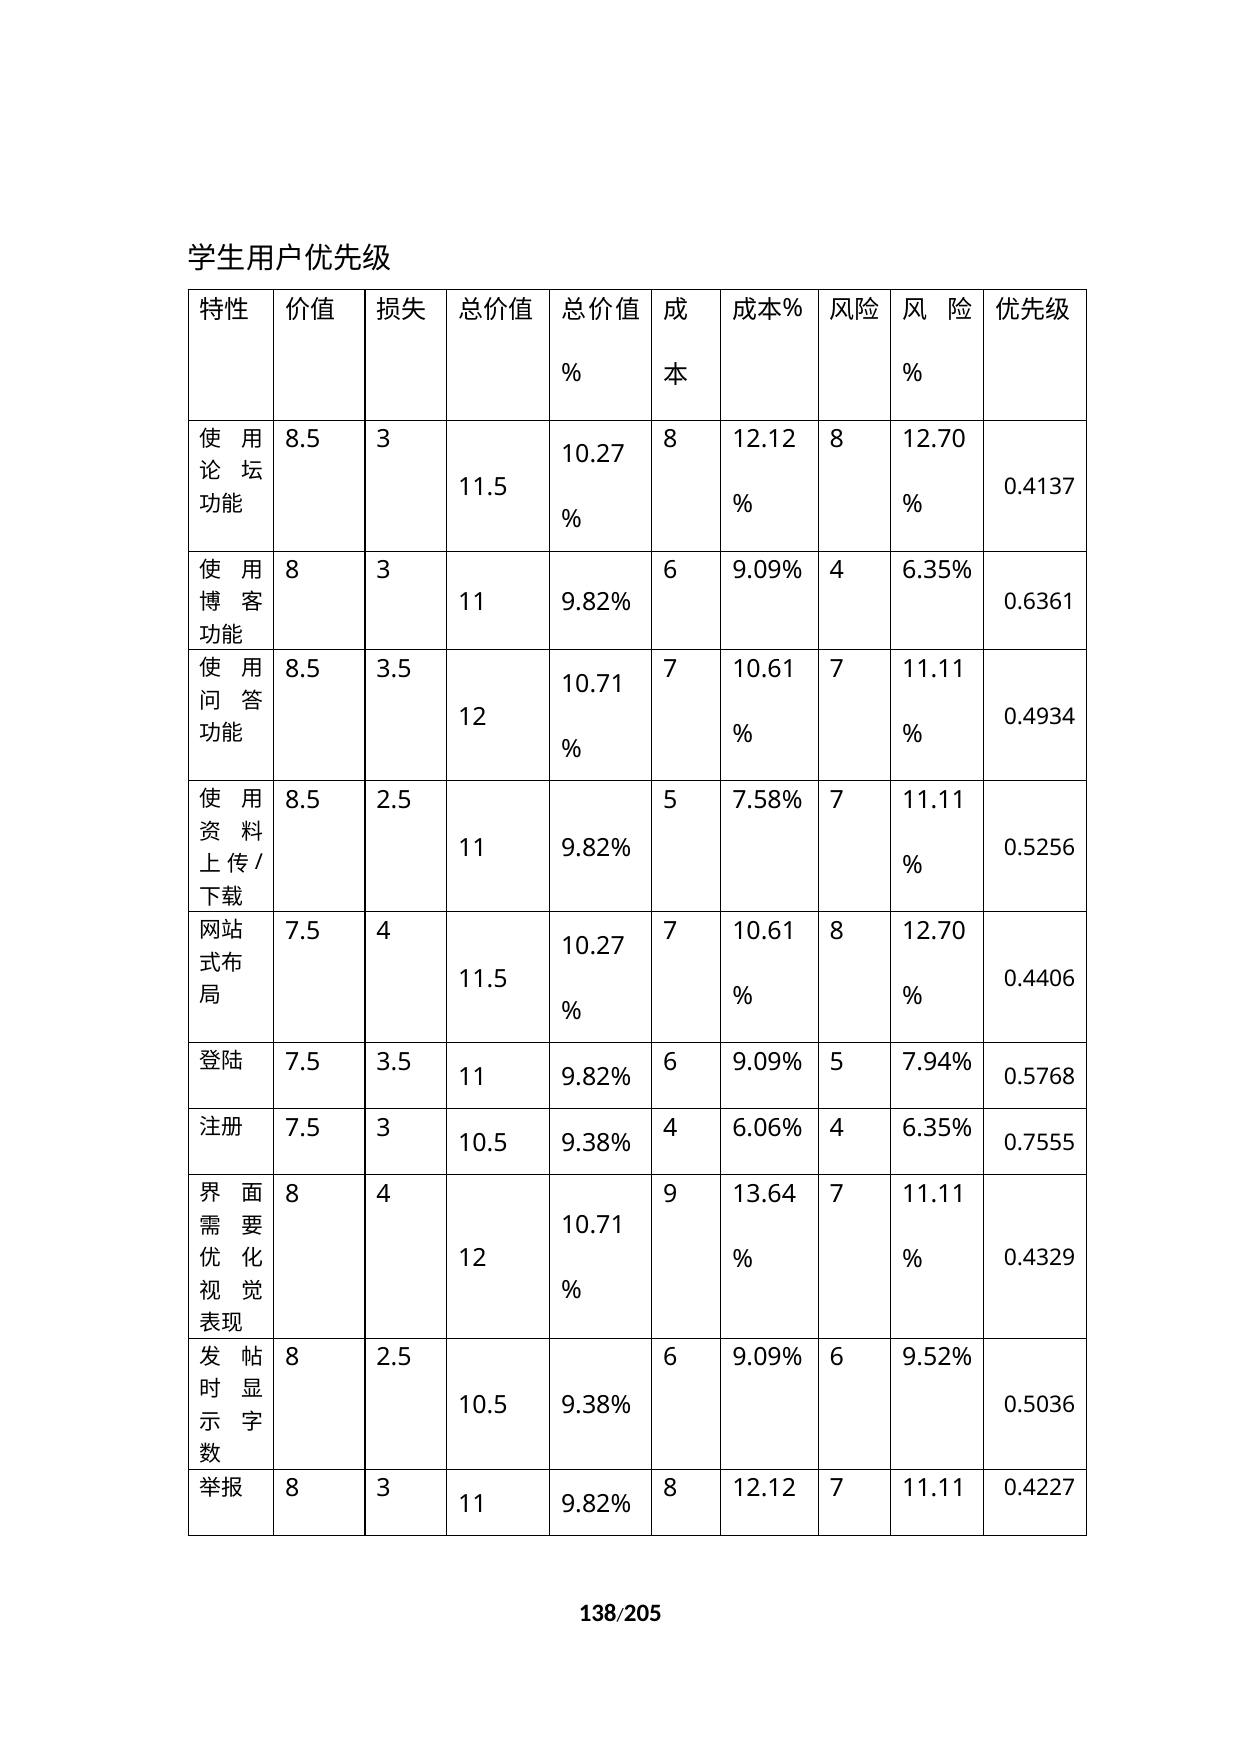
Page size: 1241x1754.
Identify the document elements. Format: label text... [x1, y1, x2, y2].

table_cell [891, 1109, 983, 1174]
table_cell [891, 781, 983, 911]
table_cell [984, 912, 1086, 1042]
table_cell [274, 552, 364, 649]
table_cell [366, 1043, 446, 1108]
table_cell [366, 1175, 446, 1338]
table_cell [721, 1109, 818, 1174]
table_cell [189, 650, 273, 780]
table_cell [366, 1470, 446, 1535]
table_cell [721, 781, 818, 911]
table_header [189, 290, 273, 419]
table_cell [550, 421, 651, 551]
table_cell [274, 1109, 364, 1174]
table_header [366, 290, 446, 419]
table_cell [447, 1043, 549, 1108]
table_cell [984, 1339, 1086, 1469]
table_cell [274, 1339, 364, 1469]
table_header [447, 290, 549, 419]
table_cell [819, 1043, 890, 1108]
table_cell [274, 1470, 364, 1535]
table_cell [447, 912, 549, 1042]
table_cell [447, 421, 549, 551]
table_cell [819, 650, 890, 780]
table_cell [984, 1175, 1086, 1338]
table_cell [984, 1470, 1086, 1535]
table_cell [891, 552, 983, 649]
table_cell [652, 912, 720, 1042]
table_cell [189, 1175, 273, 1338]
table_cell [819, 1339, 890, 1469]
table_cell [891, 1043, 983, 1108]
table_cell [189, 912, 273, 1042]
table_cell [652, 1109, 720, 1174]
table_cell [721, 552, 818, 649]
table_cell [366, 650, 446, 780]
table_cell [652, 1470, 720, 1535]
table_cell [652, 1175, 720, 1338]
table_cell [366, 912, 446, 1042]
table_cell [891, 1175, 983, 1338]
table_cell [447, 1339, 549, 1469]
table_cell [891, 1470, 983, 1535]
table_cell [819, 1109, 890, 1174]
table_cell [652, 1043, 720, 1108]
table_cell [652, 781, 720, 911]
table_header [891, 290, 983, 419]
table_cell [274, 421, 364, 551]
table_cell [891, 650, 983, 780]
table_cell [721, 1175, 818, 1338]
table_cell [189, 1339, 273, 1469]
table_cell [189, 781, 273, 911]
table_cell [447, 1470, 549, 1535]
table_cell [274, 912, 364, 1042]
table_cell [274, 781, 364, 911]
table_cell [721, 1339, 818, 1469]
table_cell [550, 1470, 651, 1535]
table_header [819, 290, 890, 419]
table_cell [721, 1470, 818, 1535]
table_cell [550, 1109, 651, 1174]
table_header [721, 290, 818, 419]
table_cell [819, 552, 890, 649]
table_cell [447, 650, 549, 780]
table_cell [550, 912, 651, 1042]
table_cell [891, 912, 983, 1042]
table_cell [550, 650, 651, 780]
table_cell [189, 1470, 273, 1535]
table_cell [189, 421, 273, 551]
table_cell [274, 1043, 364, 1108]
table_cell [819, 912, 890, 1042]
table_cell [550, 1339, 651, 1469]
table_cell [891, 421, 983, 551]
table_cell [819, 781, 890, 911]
text 学生用户优先级 [187, 223, 994, 288]
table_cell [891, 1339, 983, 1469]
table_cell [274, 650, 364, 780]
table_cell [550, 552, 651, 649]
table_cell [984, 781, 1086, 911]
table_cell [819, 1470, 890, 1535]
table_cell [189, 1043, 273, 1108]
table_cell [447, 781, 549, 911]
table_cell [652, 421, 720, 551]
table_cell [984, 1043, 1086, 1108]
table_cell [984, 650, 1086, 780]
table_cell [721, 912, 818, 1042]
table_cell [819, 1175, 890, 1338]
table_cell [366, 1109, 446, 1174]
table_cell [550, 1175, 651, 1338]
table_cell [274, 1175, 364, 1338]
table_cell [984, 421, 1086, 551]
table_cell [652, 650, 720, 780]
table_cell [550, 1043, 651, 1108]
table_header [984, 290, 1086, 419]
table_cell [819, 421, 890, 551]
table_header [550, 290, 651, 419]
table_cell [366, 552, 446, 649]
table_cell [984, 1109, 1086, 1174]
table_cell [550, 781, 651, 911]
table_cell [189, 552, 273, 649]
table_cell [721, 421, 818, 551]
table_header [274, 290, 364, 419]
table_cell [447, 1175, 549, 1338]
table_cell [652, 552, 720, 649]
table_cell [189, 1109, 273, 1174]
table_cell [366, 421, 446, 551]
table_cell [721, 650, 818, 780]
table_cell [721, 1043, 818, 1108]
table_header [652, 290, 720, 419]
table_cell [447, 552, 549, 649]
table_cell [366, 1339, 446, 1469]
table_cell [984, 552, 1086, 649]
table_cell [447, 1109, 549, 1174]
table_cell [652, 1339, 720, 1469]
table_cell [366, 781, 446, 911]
